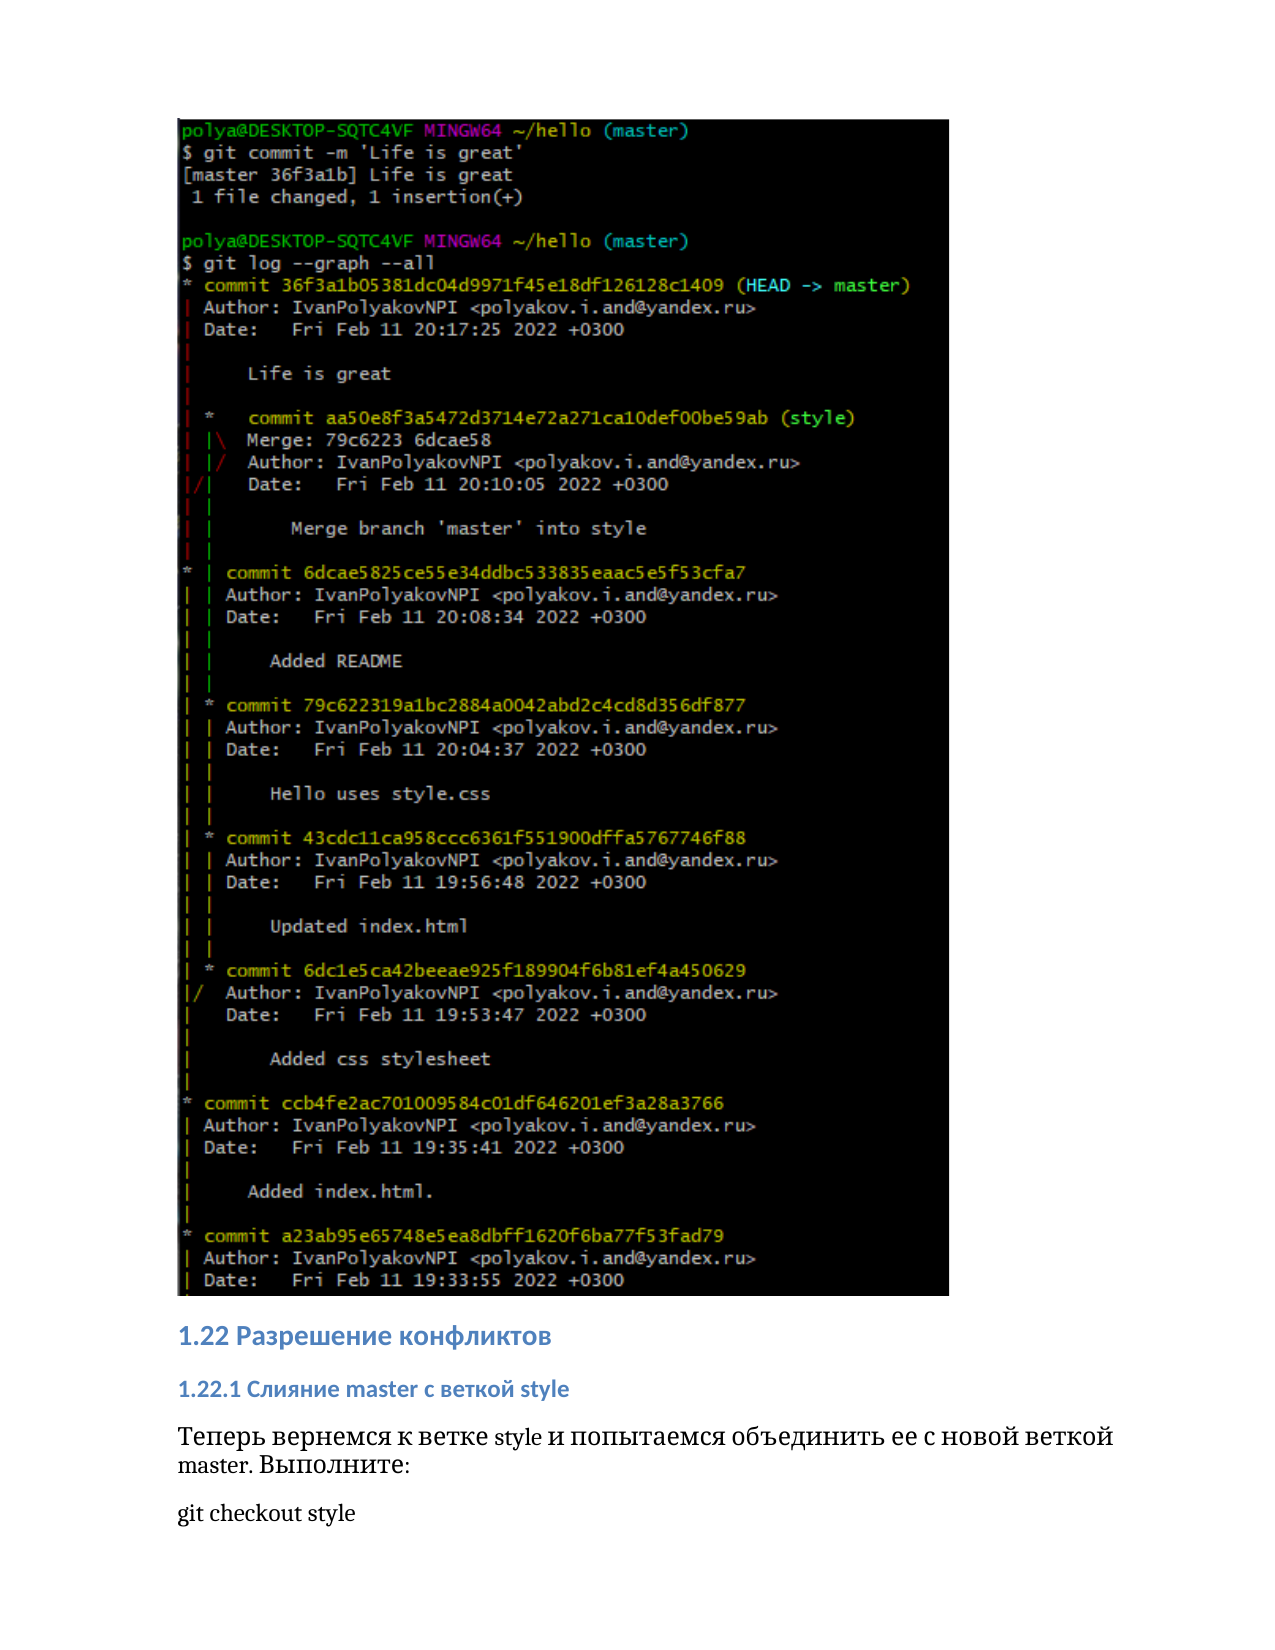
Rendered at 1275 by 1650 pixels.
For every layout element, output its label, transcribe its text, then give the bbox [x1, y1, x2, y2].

picture [177, 118, 950, 1296]
text Теперь вернемся к ветке style и попытаемся объединить ее с новой веткой master. Выполните: [177, 1423, 1186, 1480]
subtitle 1.22 Разрешение конфликтов [177, 1317, 1186, 1352]
text git checkout style [177, 1499, 1186, 1528]
subtitle 1.22.1 Слияние master с веткой style [177, 1373, 1186, 1404]
